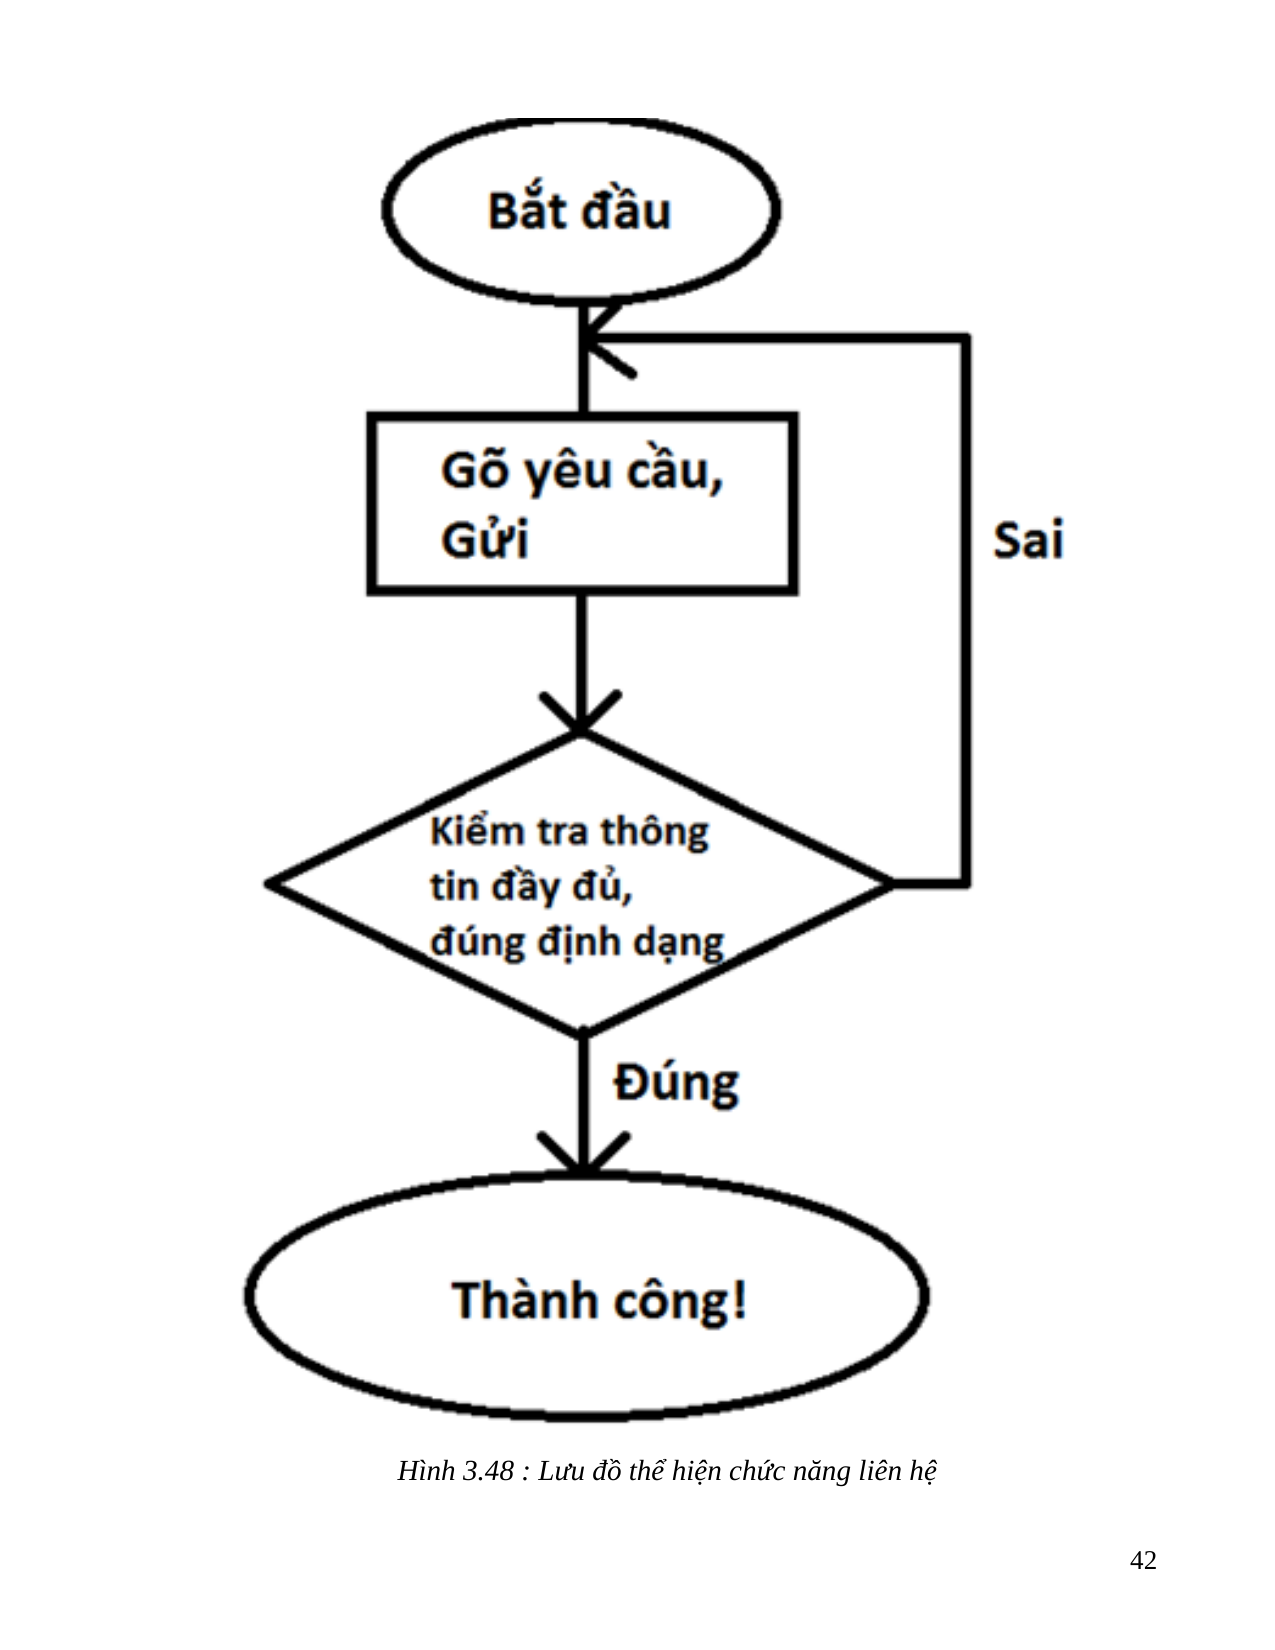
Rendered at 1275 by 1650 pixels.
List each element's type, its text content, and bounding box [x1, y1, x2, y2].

text Hình 3.48 : Lưu đồ thể hiện chức năng liên hệ [177, 1453, 1157, 1486]
